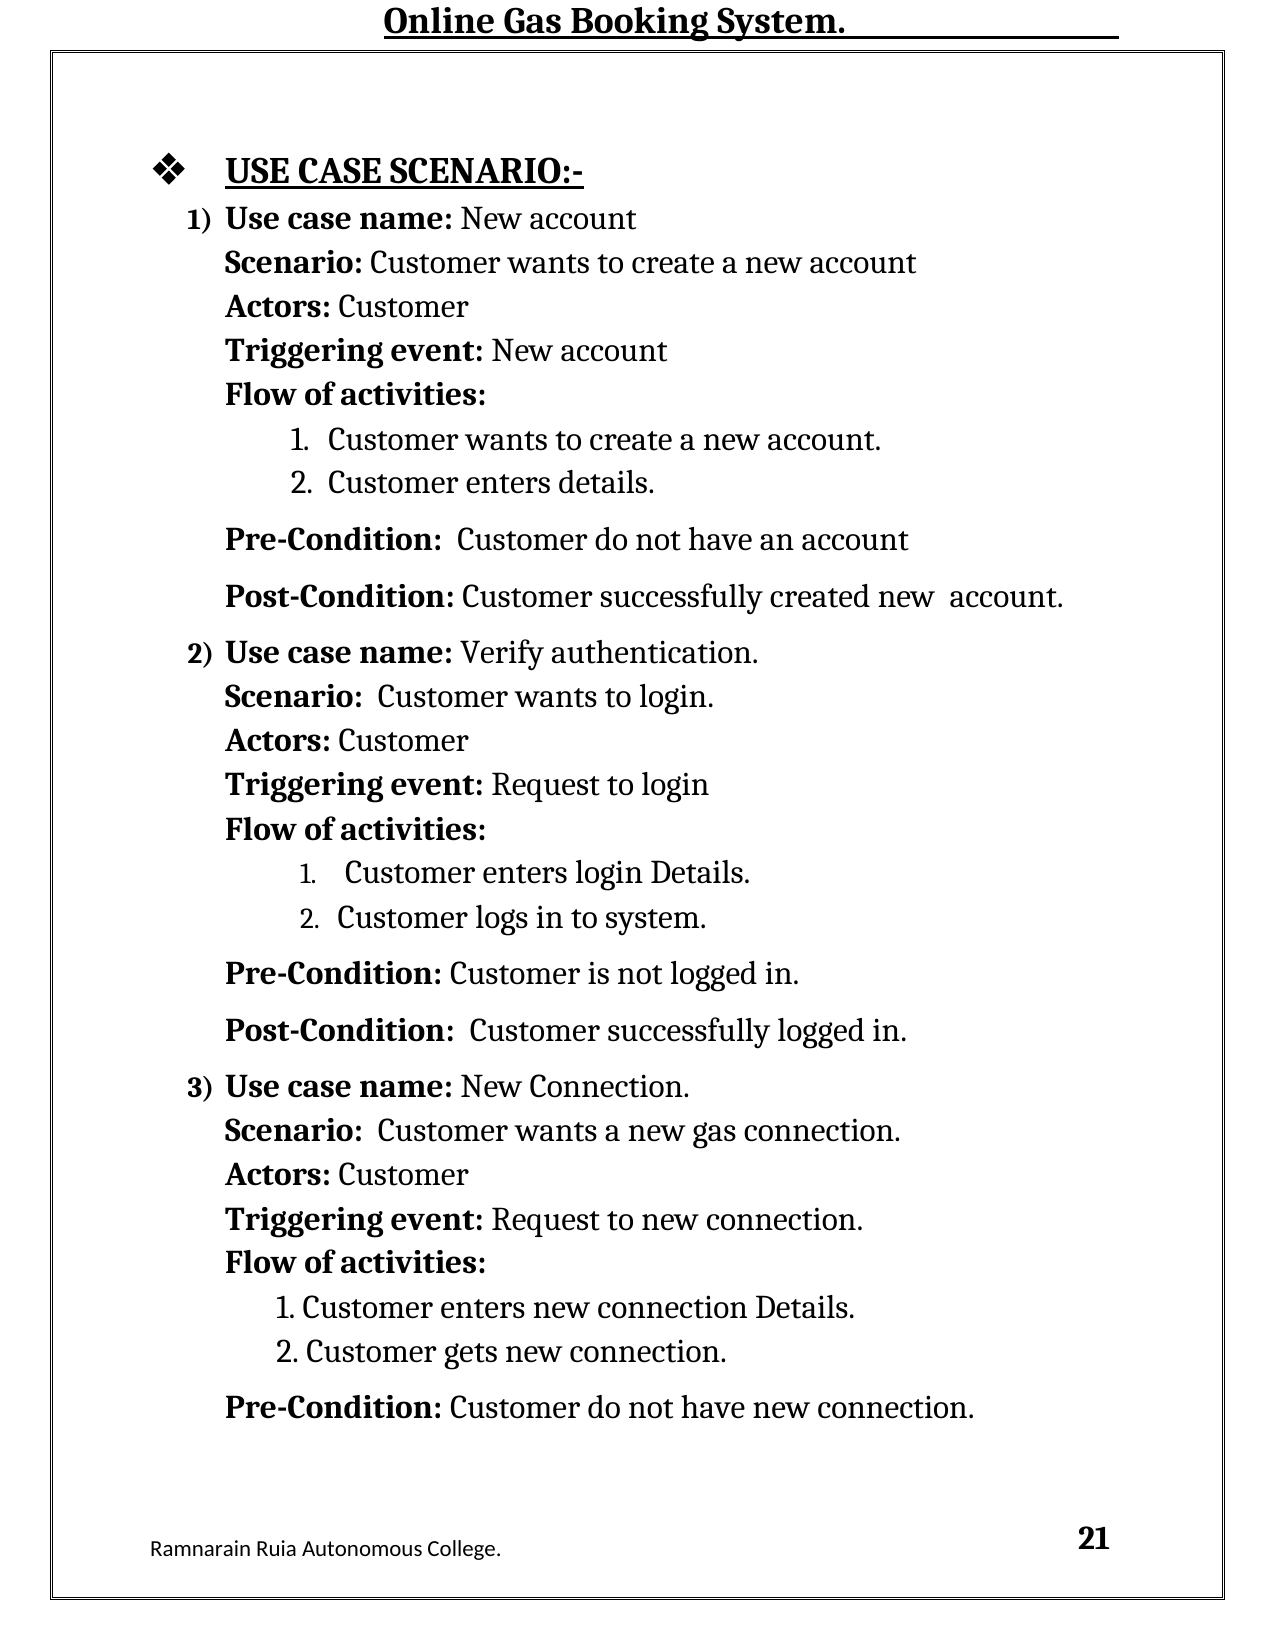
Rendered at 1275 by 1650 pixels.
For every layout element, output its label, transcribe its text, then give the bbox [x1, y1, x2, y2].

list Customer enters details. [291, 464, 1125, 502]
text Post-Condition: Customer successfully logged in. [150, 1011, 1125, 1049]
list Actors: Customer [225, 288, 1125, 326]
list USE CASE SCENARIO:- [150, 150, 1125, 193]
list Actors: Customer [225, 1156, 1125, 1194]
list Customer wants to create a new account. [291, 420, 1125, 458]
list Use case name: New Connection. [187, 1068, 1125, 1106]
list Customer enters login Details. [300, 854, 1125, 892]
list Triggering event: Request to new connection. [225, 1200, 1125, 1238]
list Scenario: Customer wants to create a new account [225, 244, 1125, 282]
list 1. Customer enters new connection Details. [225, 1288, 1125, 1326]
list Flow of activities: [225, 376, 1125, 414]
list 2. Customer gets new connection. [225, 1332, 1125, 1370]
list Customer logs in to system. [300, 898, 1125, 936]
list Actors: Customer [225, 722, 1125, 760]
list Scenario: Customer wants to login. [225, 678, 1125, 716]
list Flow of activities: [225, 1244, 1125, 1282]
text Pre-Condition: Customer do not have an account [225, 521, 1125, 559]
list Use case name: Verify authentication. [187, 634, 1125, 672]
list Triggering event: Request to login [225, 766, 1125, 804]
list Triggering event: New account [225, 332, 1125, 370]
list Flow of activities: [225, 810, 1125, 848]
list Use case name: New account [187, 199, 1125, 238]
text Pre-Condition: Customer do not have new connection. [225, 1389, 1125, 1427]
text Pre-Condition: Customer is not logged in. [150, 954, 1125, 993]
text Post-Condition: Customer successfully created new account. [225, 577, 1125, 615]
list Scenario: Customer wants a new gas connection. [225, 1112, 1125, 1150]
